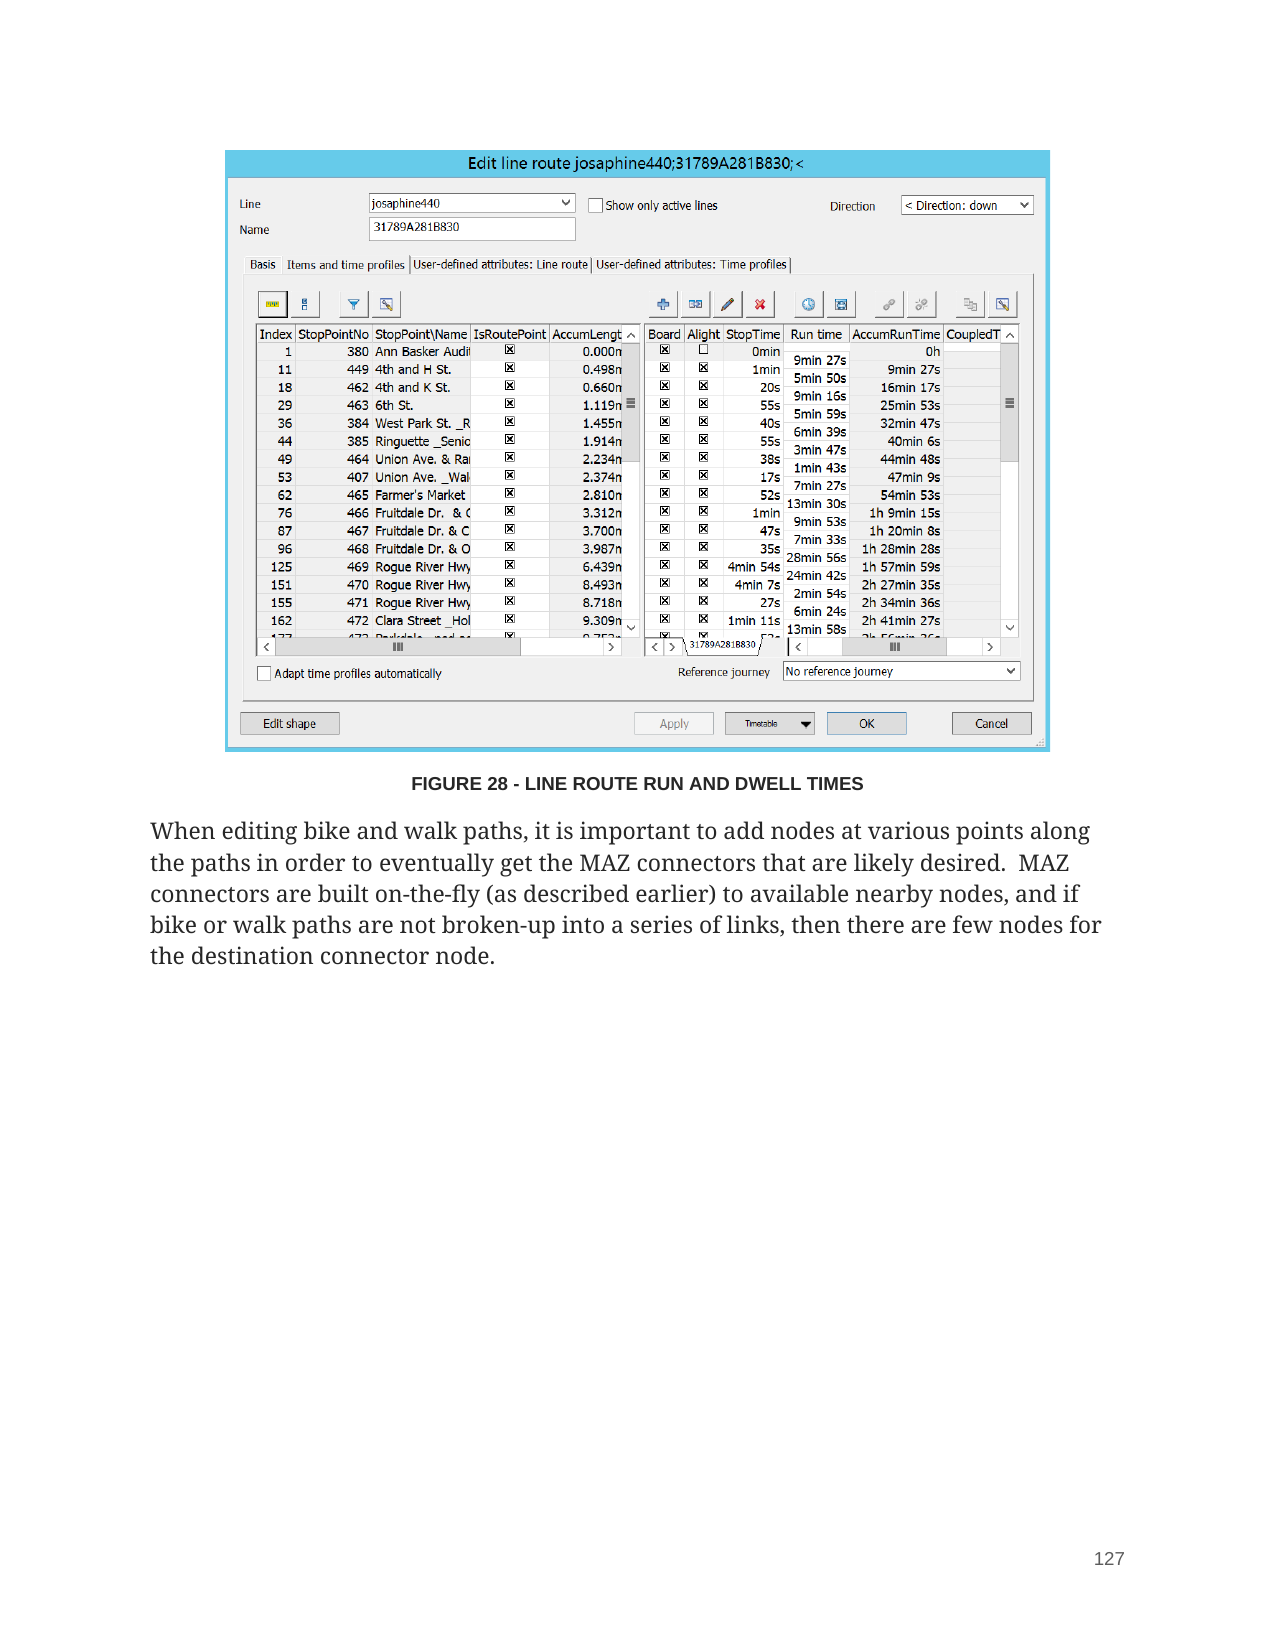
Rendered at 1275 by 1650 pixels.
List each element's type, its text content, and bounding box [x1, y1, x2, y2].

text Figure 28 - Line Route Run and Dwell Times [150, 773, 1125, 794]
picture [225, 150, 1050, 752]
text When editing bike and walk paths, it is important to add nodes at various points along the paths in order to eventually get the MAZ connectors that are likely desired. MAZ connectors are built on-the-fly (as described earlier) to available nearby nodes, and if bike or walk paths are not broken-up into a series of links, then there are few nodes for the destination connector node. [150, 815, 1125, 972]
